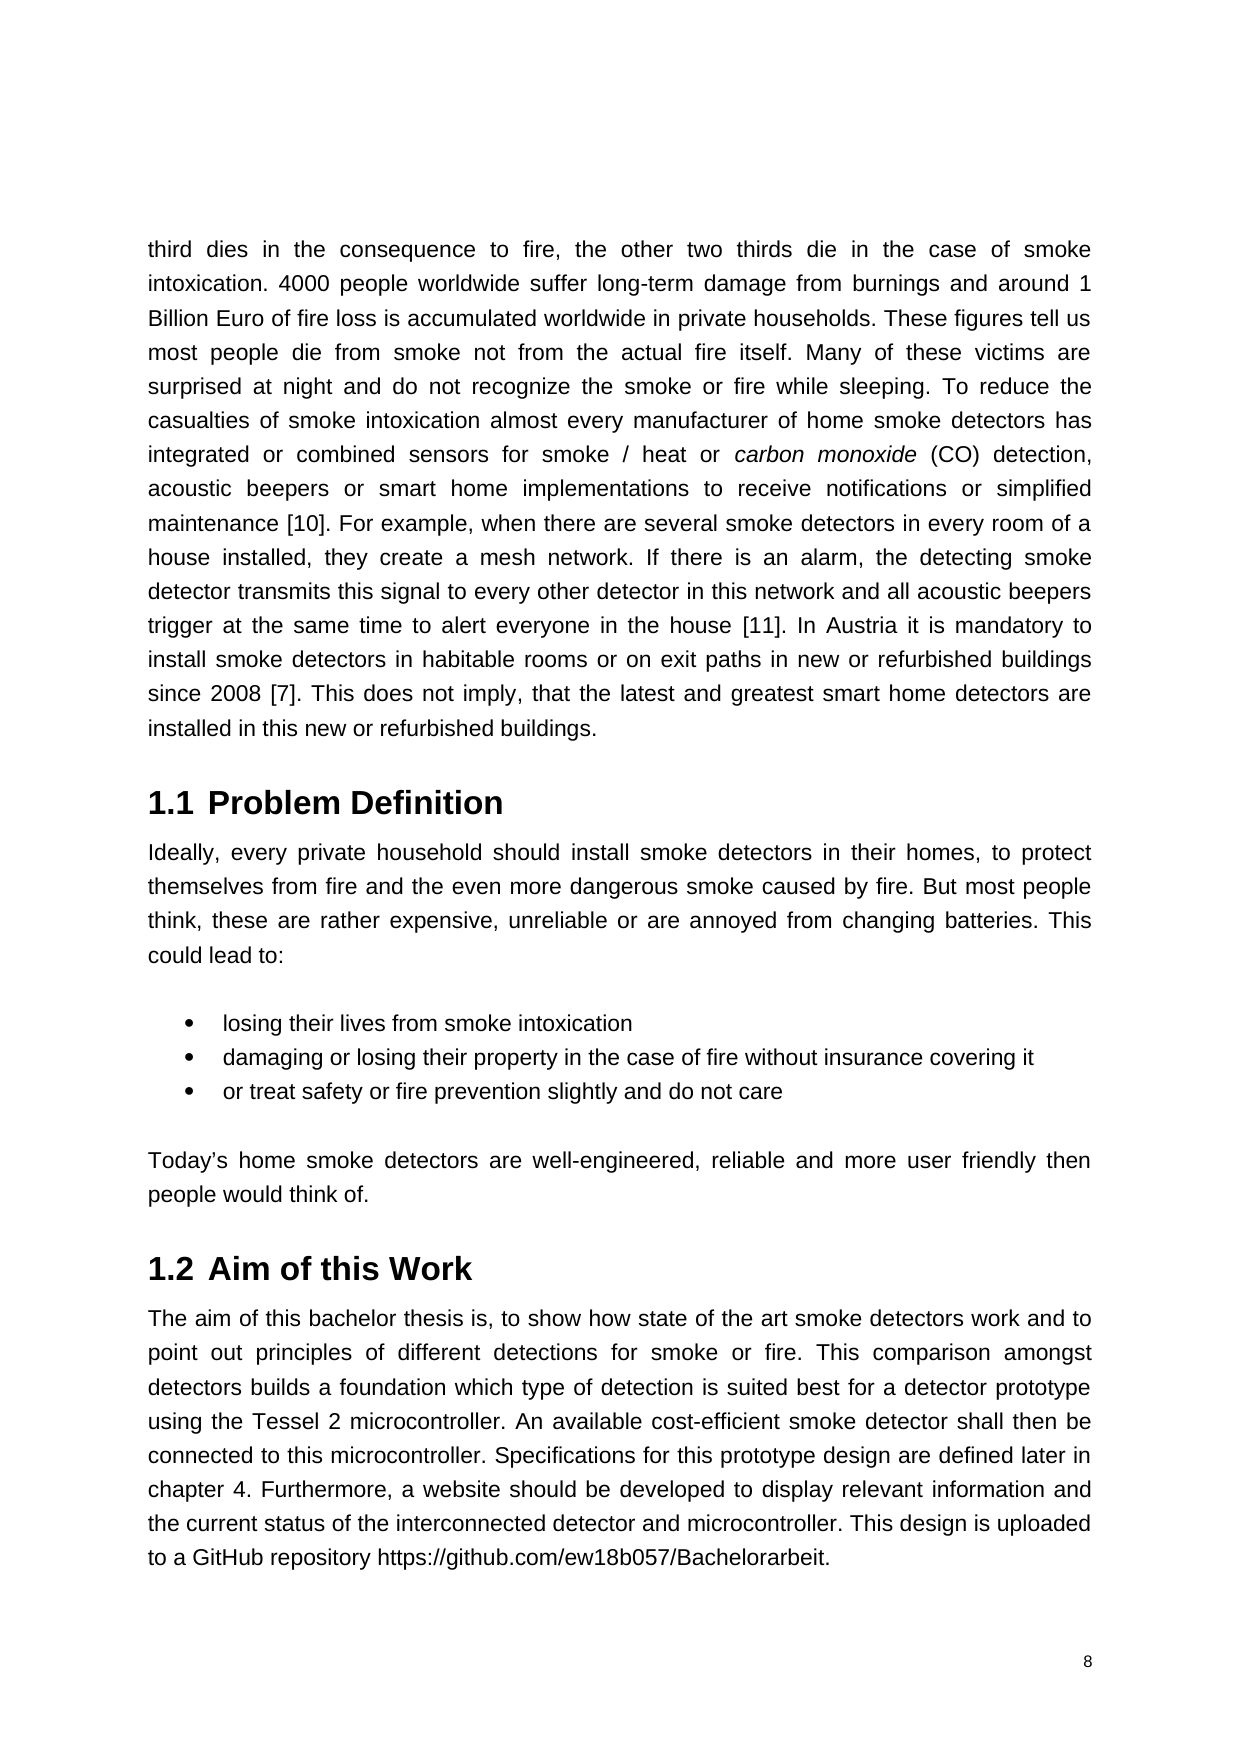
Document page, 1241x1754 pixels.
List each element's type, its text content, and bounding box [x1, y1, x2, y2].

list losing their lives from smoke intoxication [185, 1010, 1092, 1036]
list Today’s home smoke detectors are well-engineered, reliable and more user friendly then people would think of. [148, 1147, 1092, 1207]
subtitle Aim of this Work [148, 1249, 1092, 1287]
text The aim of this bachelor thesis is, to show how state of the art smoke detectors work and to point out principles of different detections for smoke or fire. This comparison amongst detectors builds a foundation which type of detection is suited best for a detector prototype using the Tessel 2 microcontroller. An available cost-efficient smoke detector shall then be connected to this microcontroller. Specifications for this prototype design are defined later in chapter 4. Furthermore, a website should be developed to display relevant information and the current status of the interconnected detector and microcontroller. This design is uploaded to a GitHub repository https://github.com/ew18b057/Bachelorarbeit. [148, 1305, 1092, 1571]
list damaging or losing their property in the case of fire without insurance covering it [185, 1044, 1092, 1070]
subtitle Problem Definition [148, 783, 1092, 821]
list Ideally, every private household should install smoke detectors in their homes, to protect themselves from fire and the even more dangerous smoke caused by fire. But most people think, these are rather expensive, unreliable or are annoyed from changing batteries. This could lead to: [148, 839, 1092, 968]
list or treat safety or fire prevention slightly and do not care [185, 1078, 1092, 1104]
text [148, 236, 1092, 741]
